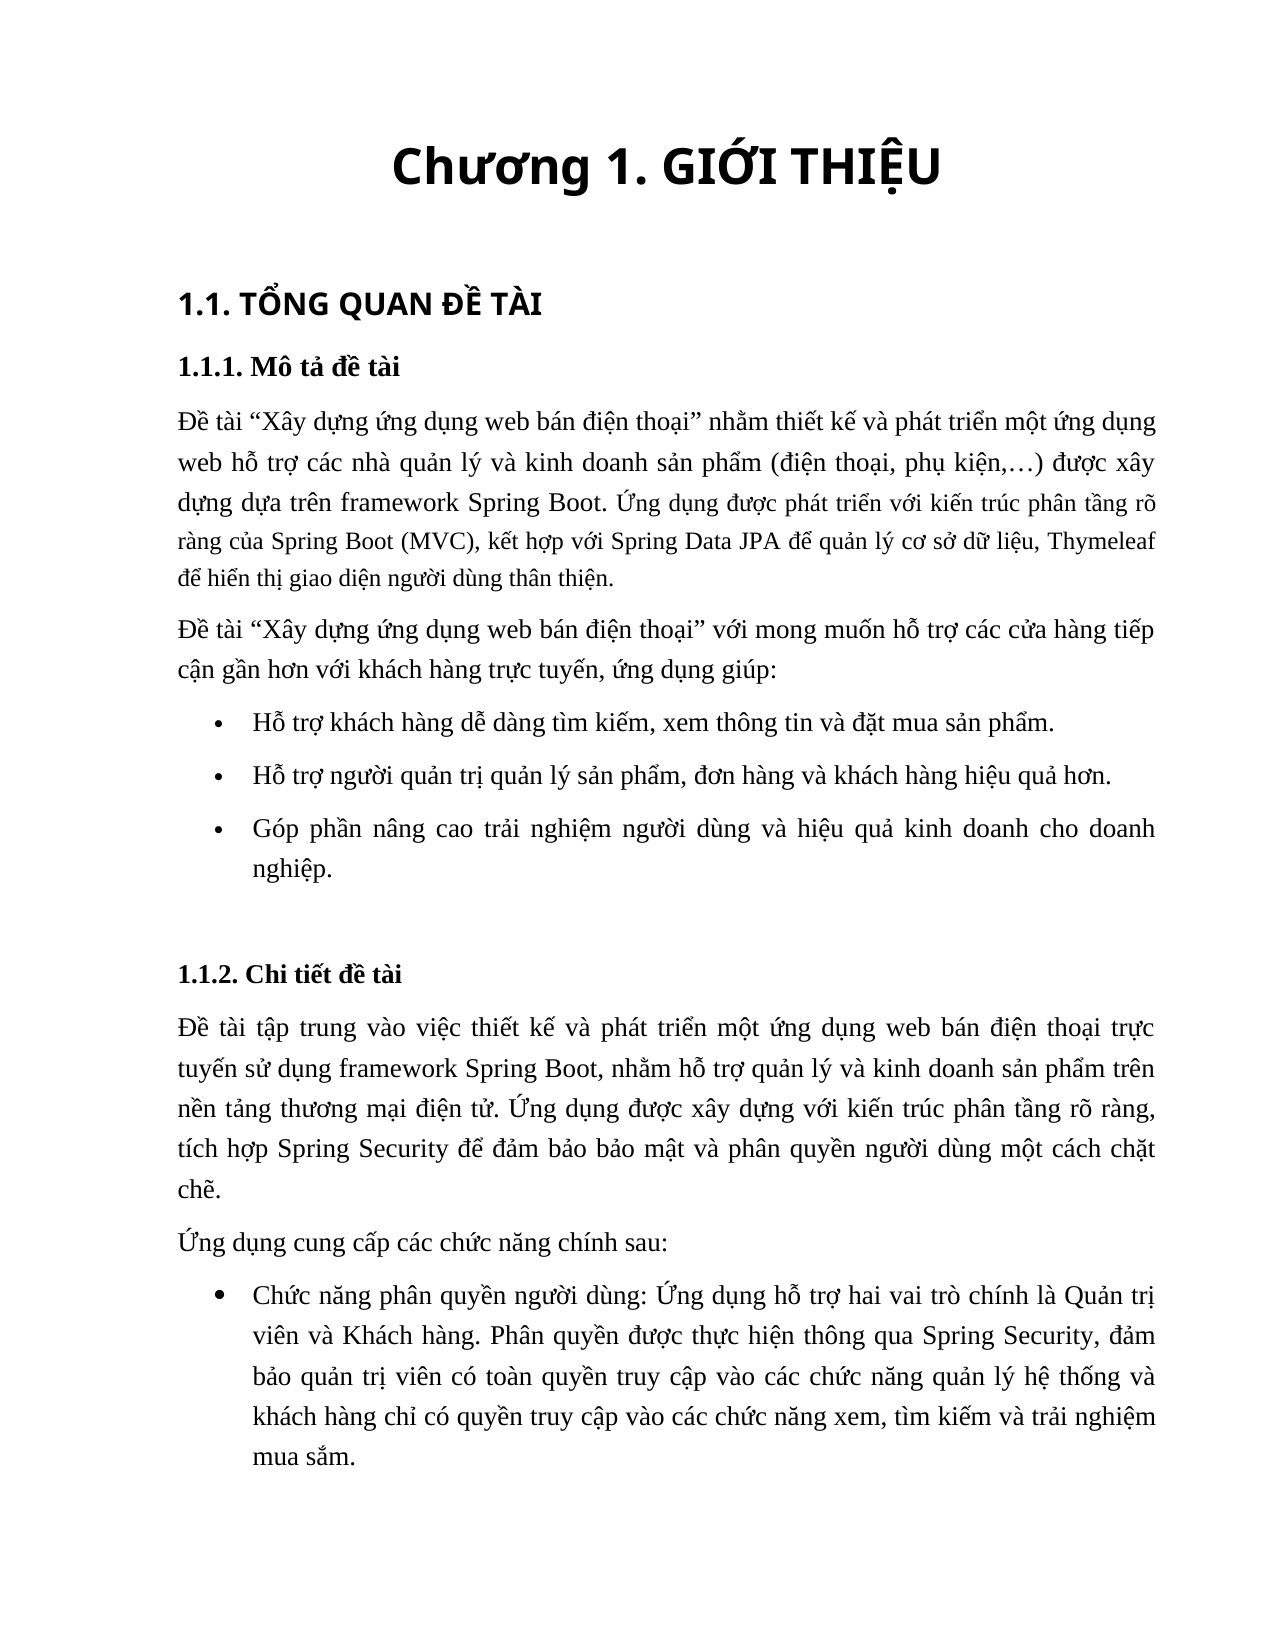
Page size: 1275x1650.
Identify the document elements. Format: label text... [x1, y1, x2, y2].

text Đề tài tập trung vào việc thiết kế và phát triển một ứng dụng web bán điện thoại trực tuyến sử dụng framework Spring Boot, nhằm hỗ trợ quản lý và kinh doanh sản phẩm trên nền tảng thương mại điện tử. Ứng dụng được xây dựng với kiến trúc phân tầng rõ ràng, tích hợp Spring Security để đảm bảo bảo mật và phân quyền người dùng một cách chặt chẽ. [177, 1011, 1157, 1204]
text Đề tài “Xây dựng ứng dụng web bán điện thoại” nhằm thiết kế và phát triển một ứng dụng web hỗ trợ các nhà quản lý và kinh doanh sản phẩm (điện thoại, phụ kiện,…) được xây dựng dựa trên framework Spring Boot. Ứng dụng được phát triển với kiến trúc phân tầng rõ ràng của Spring Boot (MVC), kết hợp với Spring Data JPA để quản lý cơ sở dữ liệu, Thymeleaf để hiển thị giao diện người dùng thân thiện. [177, 405, 1157, 592]
list Góp phần nâng cao trải nghiệm người dùng và hiệu quả kinh doanh cho doanh nghiệp. [215, 812, 1157, 884]
subtitle 1.1.1. Mô tả đề tài [177, 349, 1157, 383]
list Hỗ trợ người quản trị quản lý sản phẩm, đơn hàng và khách hàng hiệu quả hơn. [215, 759, 1157, 790]
subtitle 1.1.2. Chi tiết đề tài [177, 958, 1157, 989]
subtitle 1.1. TỔNG QUAN ĐỀ TÀI [177, 281, 1157, 324]
list Hỗ trợ khách hàng dễ dàng tìm kiếm, xem thông tin và đặt mua sản phẩm. [215, 706, 1157, 737]
text Đề tài “Xây dựng ứng dụng web bán điện thoại” với mong muốn hỗ trợ các cửa hàng tiếp cận gần hơn với khách hàng trực tuyến, ứng dụng giúp: [177, 613, 1157, 684]
text Ứng dụng cung cấp các chức năng chính sau: [177, 1226, 1157, 1257]
list Chức năng phân quyền người dùng: Ứng dụng hỗ trợ hai vai trò chính là Quản trị viên và Khách hàng. Phân quyền được thực hiện thông qua Spring Security, đảm bảo quản trị viên có toàn quyền truy cập vào các chức năng quản lý hệ thống và khách hàng chỉ có quyền truy cập vào các chức năng xem, tìm kiếm và trải nghiệm mua sắm. [215, 1279, 1157, 1472]
subtitle Chương 1. GIỚI THIỆU [177, 131, 1157, 199]
